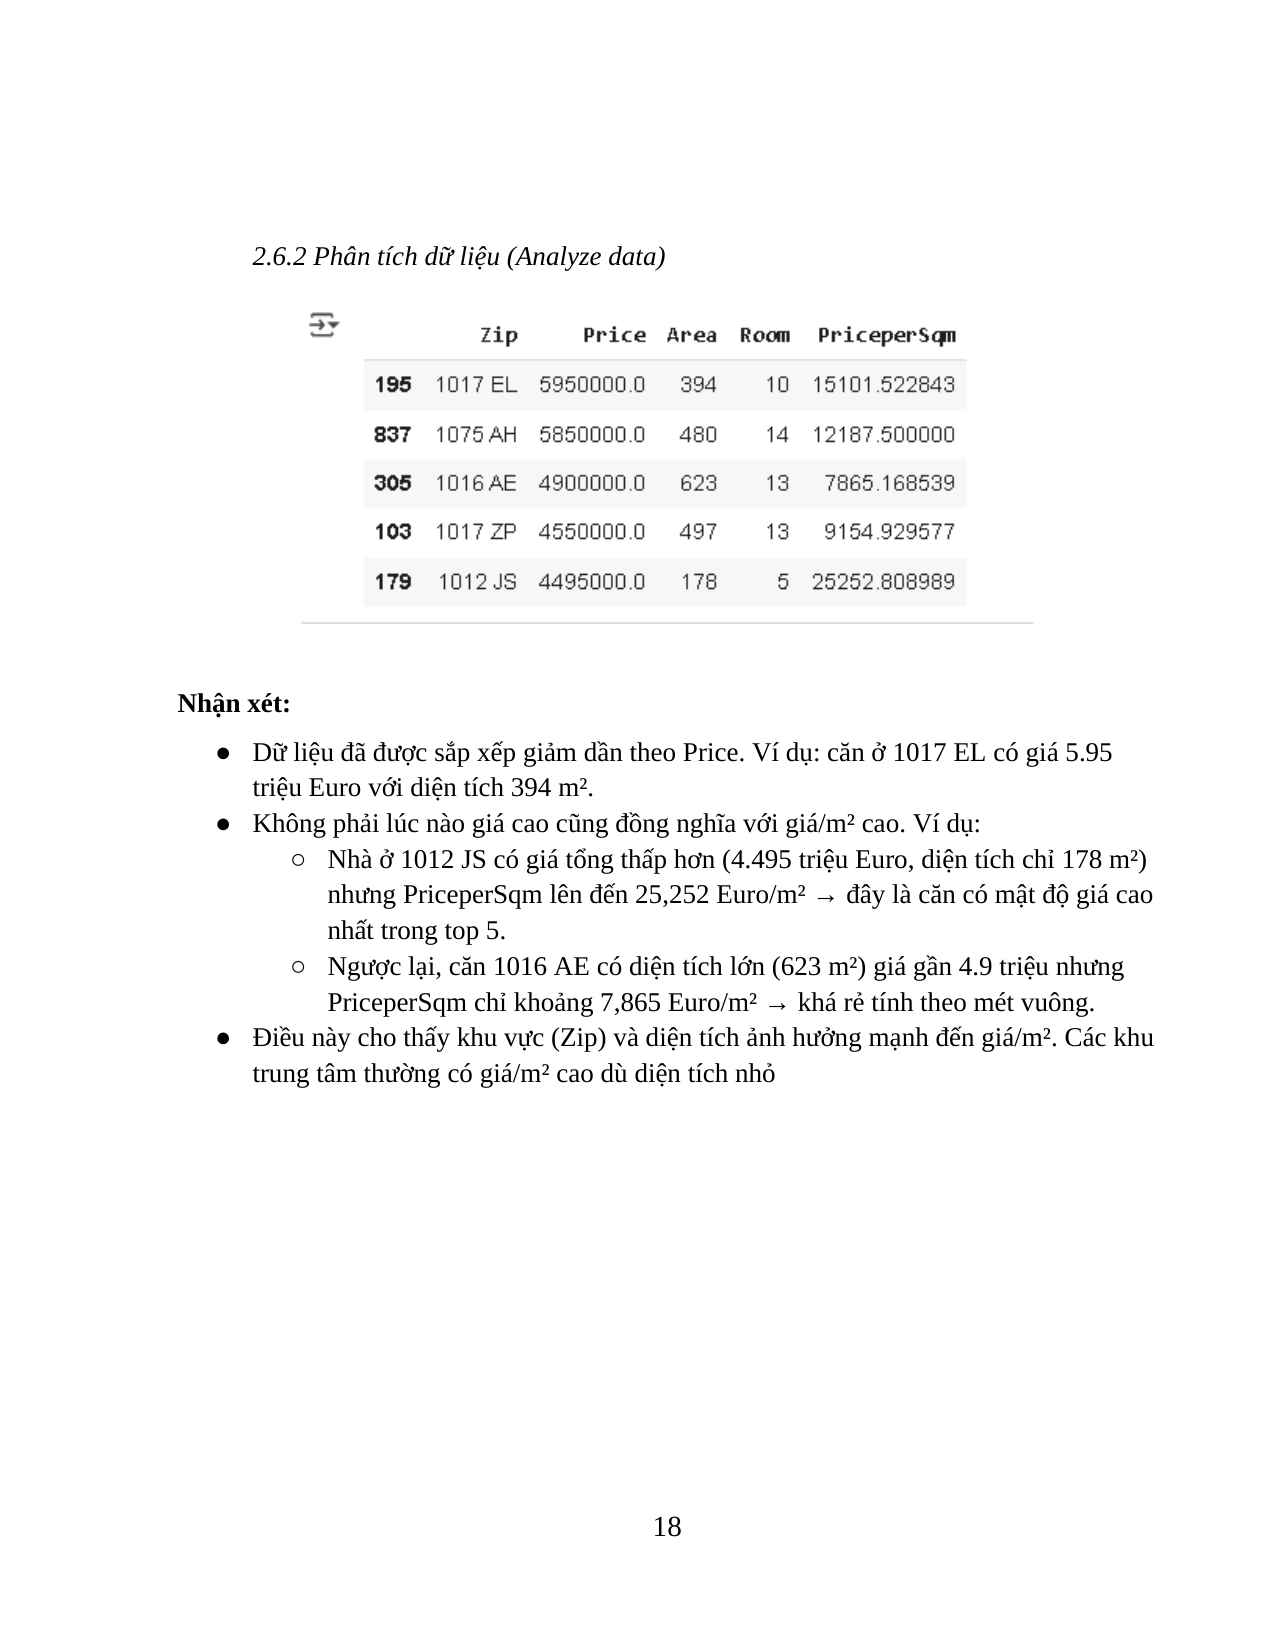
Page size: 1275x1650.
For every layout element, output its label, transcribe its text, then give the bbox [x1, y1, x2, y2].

list Điều này cho thấy khu vực (Zip) và diện tích ảnh hưởng mạnh đến giá/m². Các khu trung tâm thường có giá/m² cao dù diện tích nhỏ [215, 1021, 1157, 1088]
list Nhà ở 1012 JS có giá tổng thấp hơn (4.495 triệu Euro, diện tích chỉ 178 m²) nhưng PriceperSqm lên đến 25,252 Euro/m² → đây là căn có mật độ giá cao nhất trong top 5. [290, 843, 1157, 945]
list Dữ liệu đã được sắp xếp giảm dần theo Price. Ví dụ: căn ở 1017 EL có giá 5.95 triệu Euro với diện tích 394 m². [215, 736, 1157, 802]
subtitle 2.6.2 Phân tích dữ liệu (Analyze data) [177, 239, 1157, 271]
list Không phải lúc nào giá cao cũng đồng nghĩa với giá/m² cao. Ví dụ: [215, 807, 1157, 838]
text Nhận xét: [177, 687, 1157, 718]
picture [300, 300, 1034, 624]
list Ngược lại, căn 1016 AE có diện tích lớn (623 m²) giá gần 4.9 triệu nhưng PriceperSqm chỉ khoảng 7,865 Euro/m² → khá rẻ tính theo mét vuông. [290, 950, 1157, 1017]
